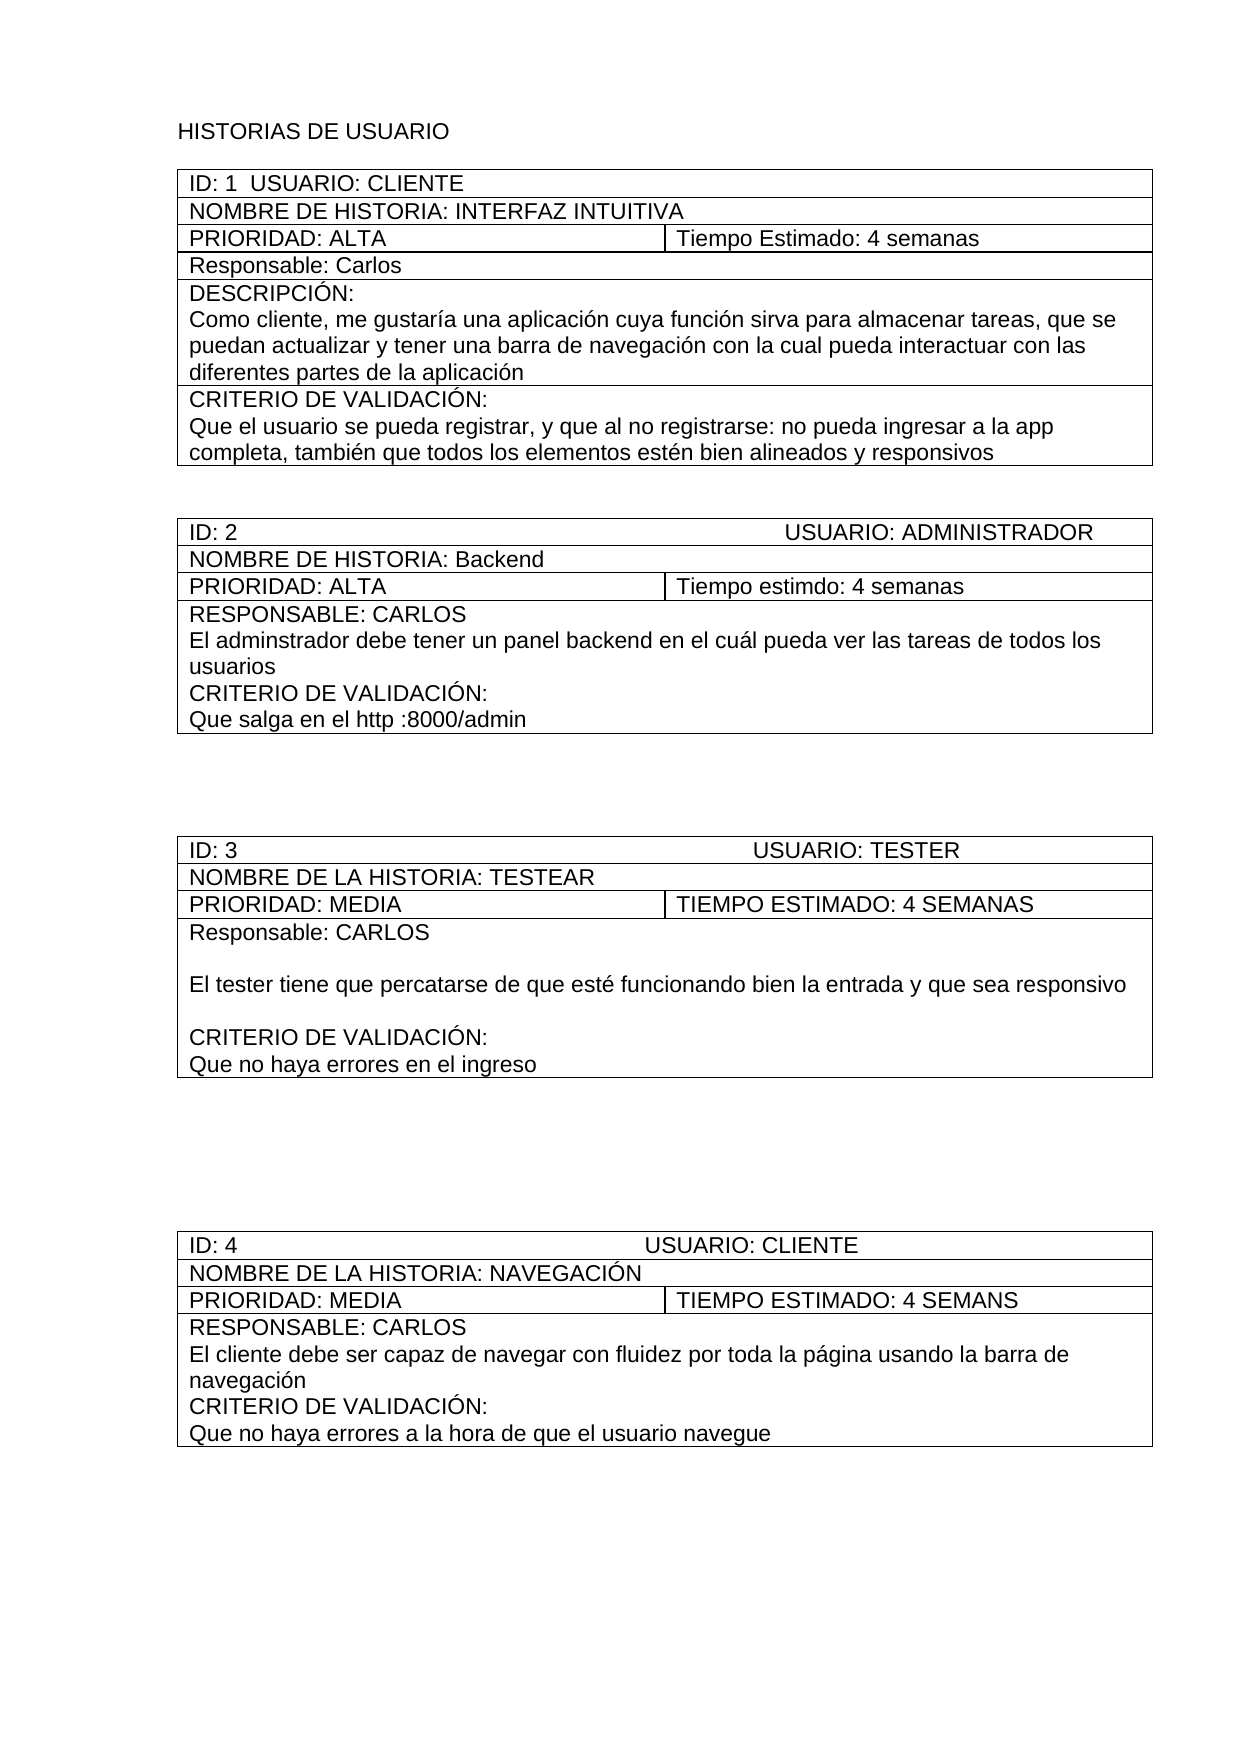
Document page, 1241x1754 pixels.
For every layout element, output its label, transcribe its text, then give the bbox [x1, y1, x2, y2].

table_header PRIORIDAD: ALTA [178, 573, 664, 599]
table_cell NOMBRE DE LA HISTORIA: TESTEAR [178, 864, 1152, 890]
table_header Tiempo estimdo: 4 semanas [666, 573, 1152, 599]
table_header TIEMPO ESTIMADO: 4 SEMANAS [666, 891, 1152, 918]
table_header Responsable: Carlos [178, 253, 1152, 279]
table_header Tiempo Estimado: 4 semanas [666, 225, 1152, 251]
table_header ID: 3 USUARIO: TESTER [178, 837, 1152, 863]
table_header Responsable: CARLOS El tester tiene que percatarse de que esté funcionando bien la entrada y que sea responsivo CRITERIO DE VALIDACIÓN: Que no haya errores en el ingreso [178, 919, 1152, 1077]
table_header TIEMPO ESTIMADO: 4 SEMANS [666, 1287, 1152, 1313]
table_header NOMBRE DE HISTORIA: INTERFAZ INTUITIVA [178, 198, 1152, 224]
table_header PRIORIDAD: ALTA [178, 225, 664, 251]
table_cell NOMBRE DE HISTORIA: Backend [178, 546, 1152, 572]
table_header PRIORIDAD: MEDIA [178, 891, 664, 918]
table_header ID: 2 USUARIO: ADMINISTRADOR [178, 519, 1152, 545]
table_cell NOMBRE DE LA HISTORIA: NAVEGACIÓN [178, 1260, 1152, 1286]
table_header RESPONSABLE: CARLOS El adminstrador debe tener un panel backend en el cuál pueda ver las tareas de todos los usuarios CRITERIO DE VALIDACIÓN: Que salga en el http :8000/admin [178, 601, 1152, 732]
table_header ID: 4 USUARIO: CLIENTE [178, 1232, 1152, 1258]
table_header ID: 1 USUARIO: CLIENTE [178, 170, 1152, 197]
table_header CRITERIO DE VALIDACIÓN: Que el usuario se pueda registrar, y que al no registrarse: no pueda ingresar a la app completa, también que todos los elementos estén bien alineados y responsivos [178, 386, 1152, 465]
table_header RESPONSABLE: CARLOS El cliente debe ser capaz de navegar con fluidez por toda la página usando la barra de navegación CRITERIO DE VALIDACIÓN: Que no haya errores a la hora de que el usuario navegue [178, 1314, 1152, 1446]
table_header DESCRIPCIÓN: Como cliente, me gustaría una aplicación cuya función sirva para almacenar tareas, que se puedan actualizar y tener una barra de navegación con la cual pueda interactuar con las diferentes partes de la aplicación [178, 280, 1152, 385]
table_header PRIORIDAD: MEDIA [178, 1287, 664, 1313]
text HISTORIAS DE USUARIO [177, 118, 1152, 144]
